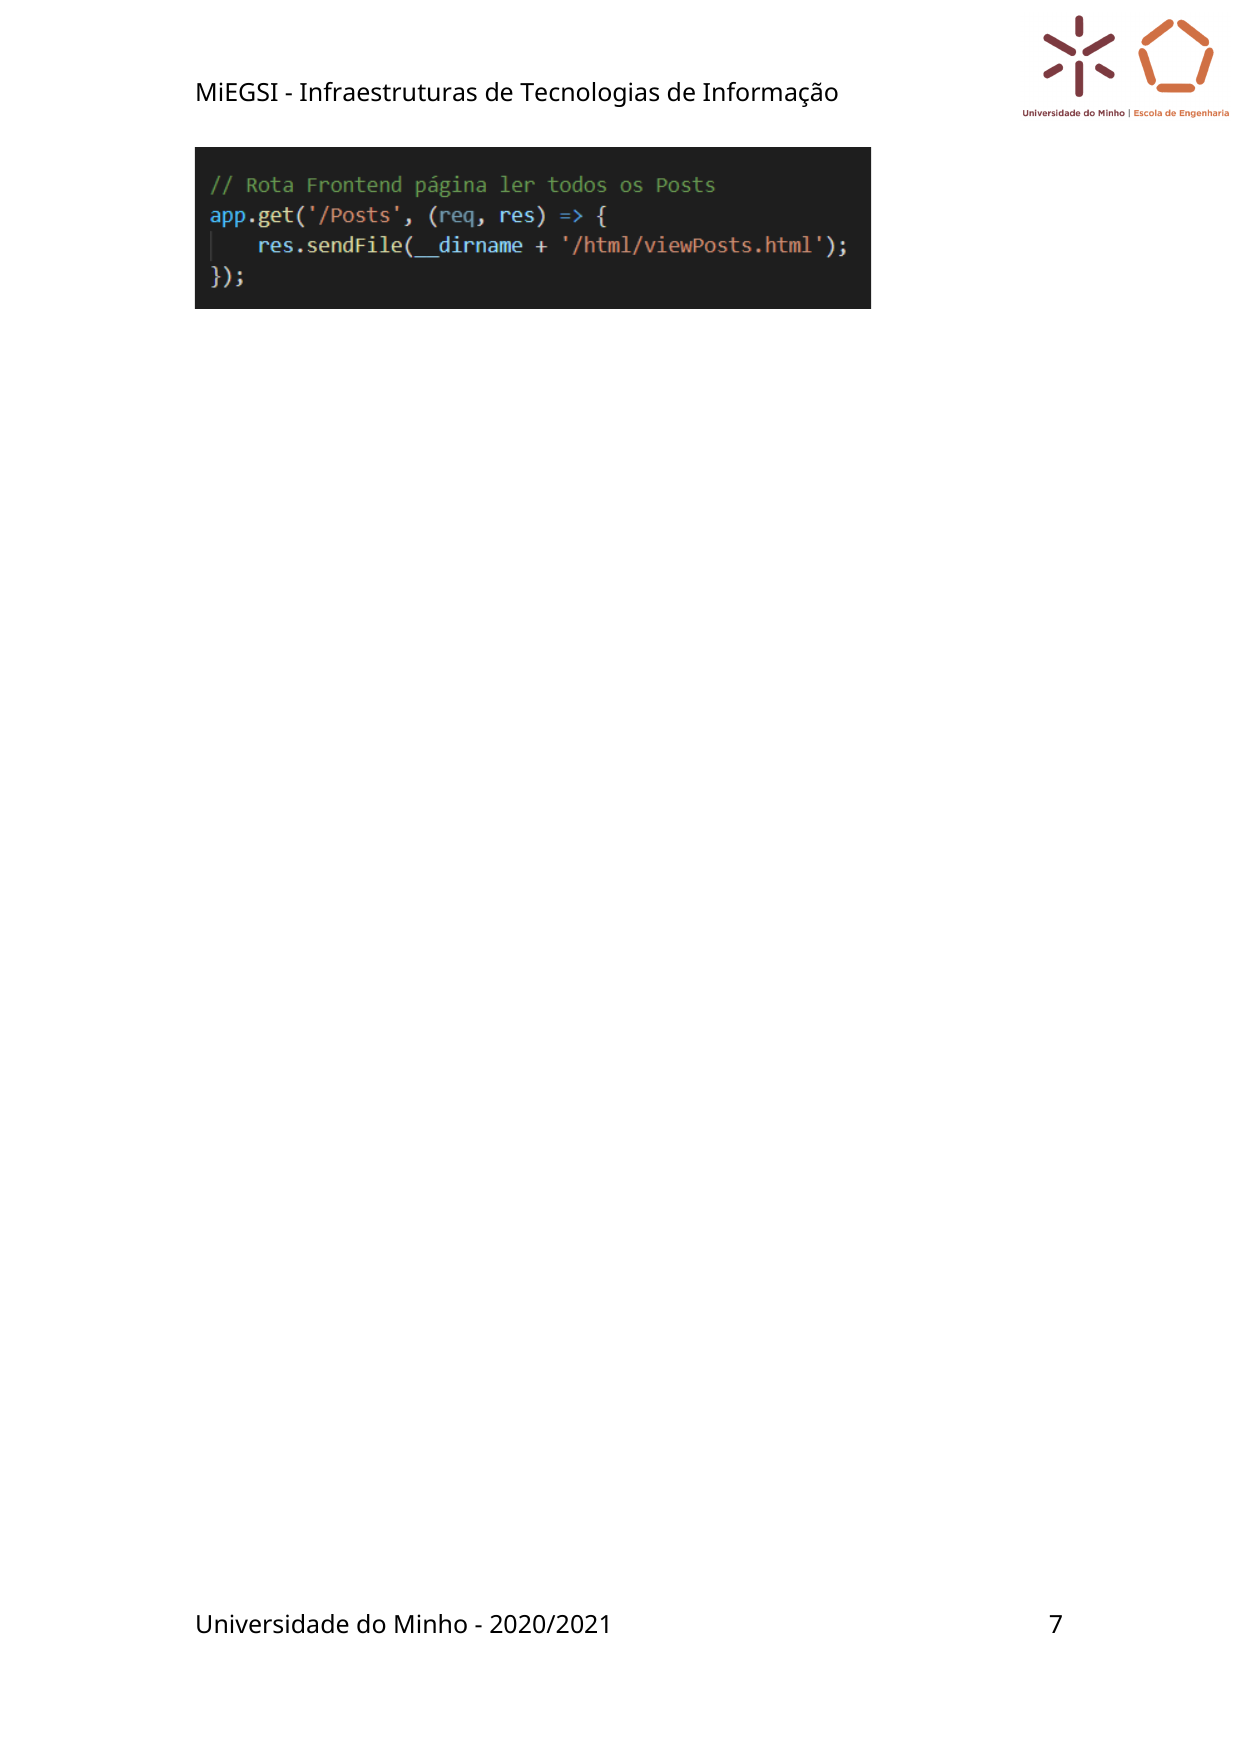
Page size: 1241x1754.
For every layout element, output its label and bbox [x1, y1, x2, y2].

picture [194, 147, 872, 309]
picture [1020, 12, 1232, 121]
